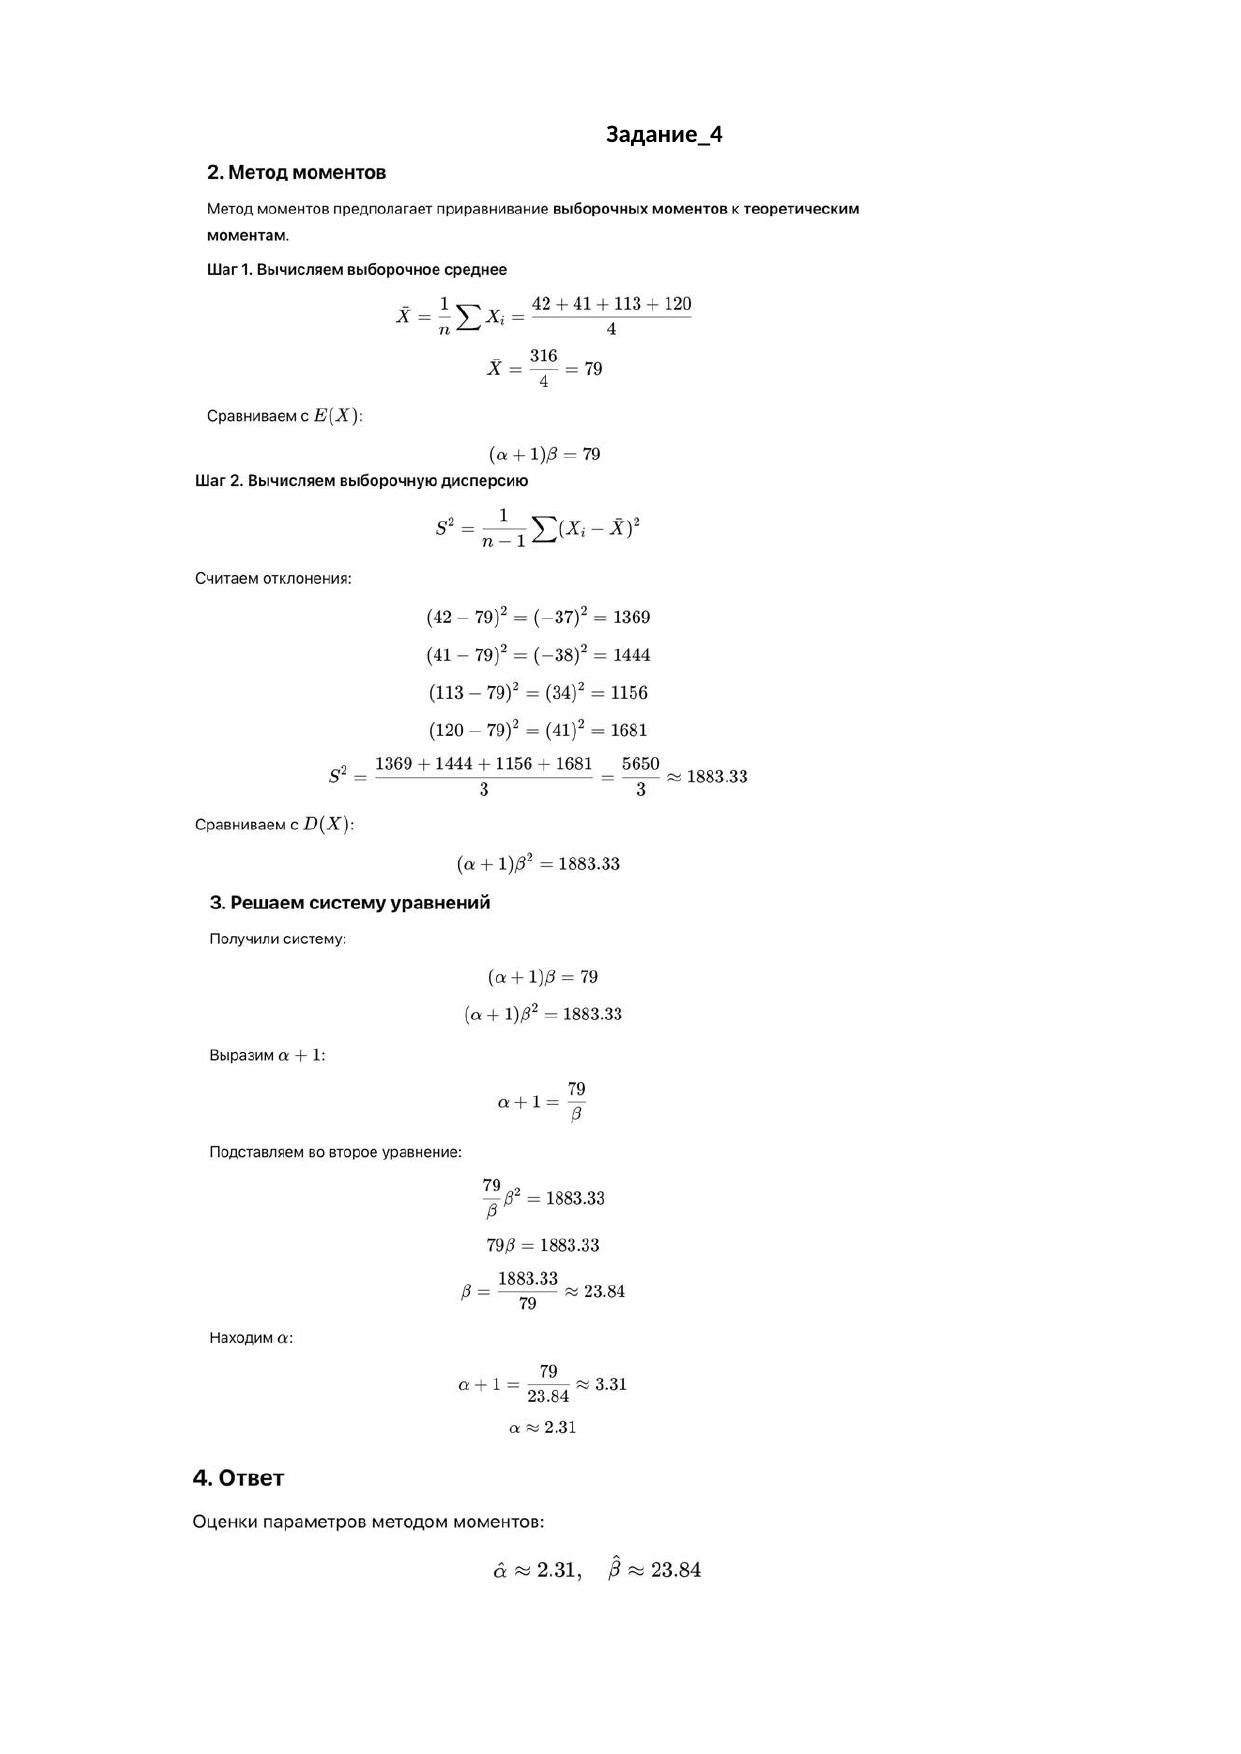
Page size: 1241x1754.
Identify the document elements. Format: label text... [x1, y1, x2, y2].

text Задание_4 [177, 118, 1152, 149]
picture [177, 148, 883, 1587]
